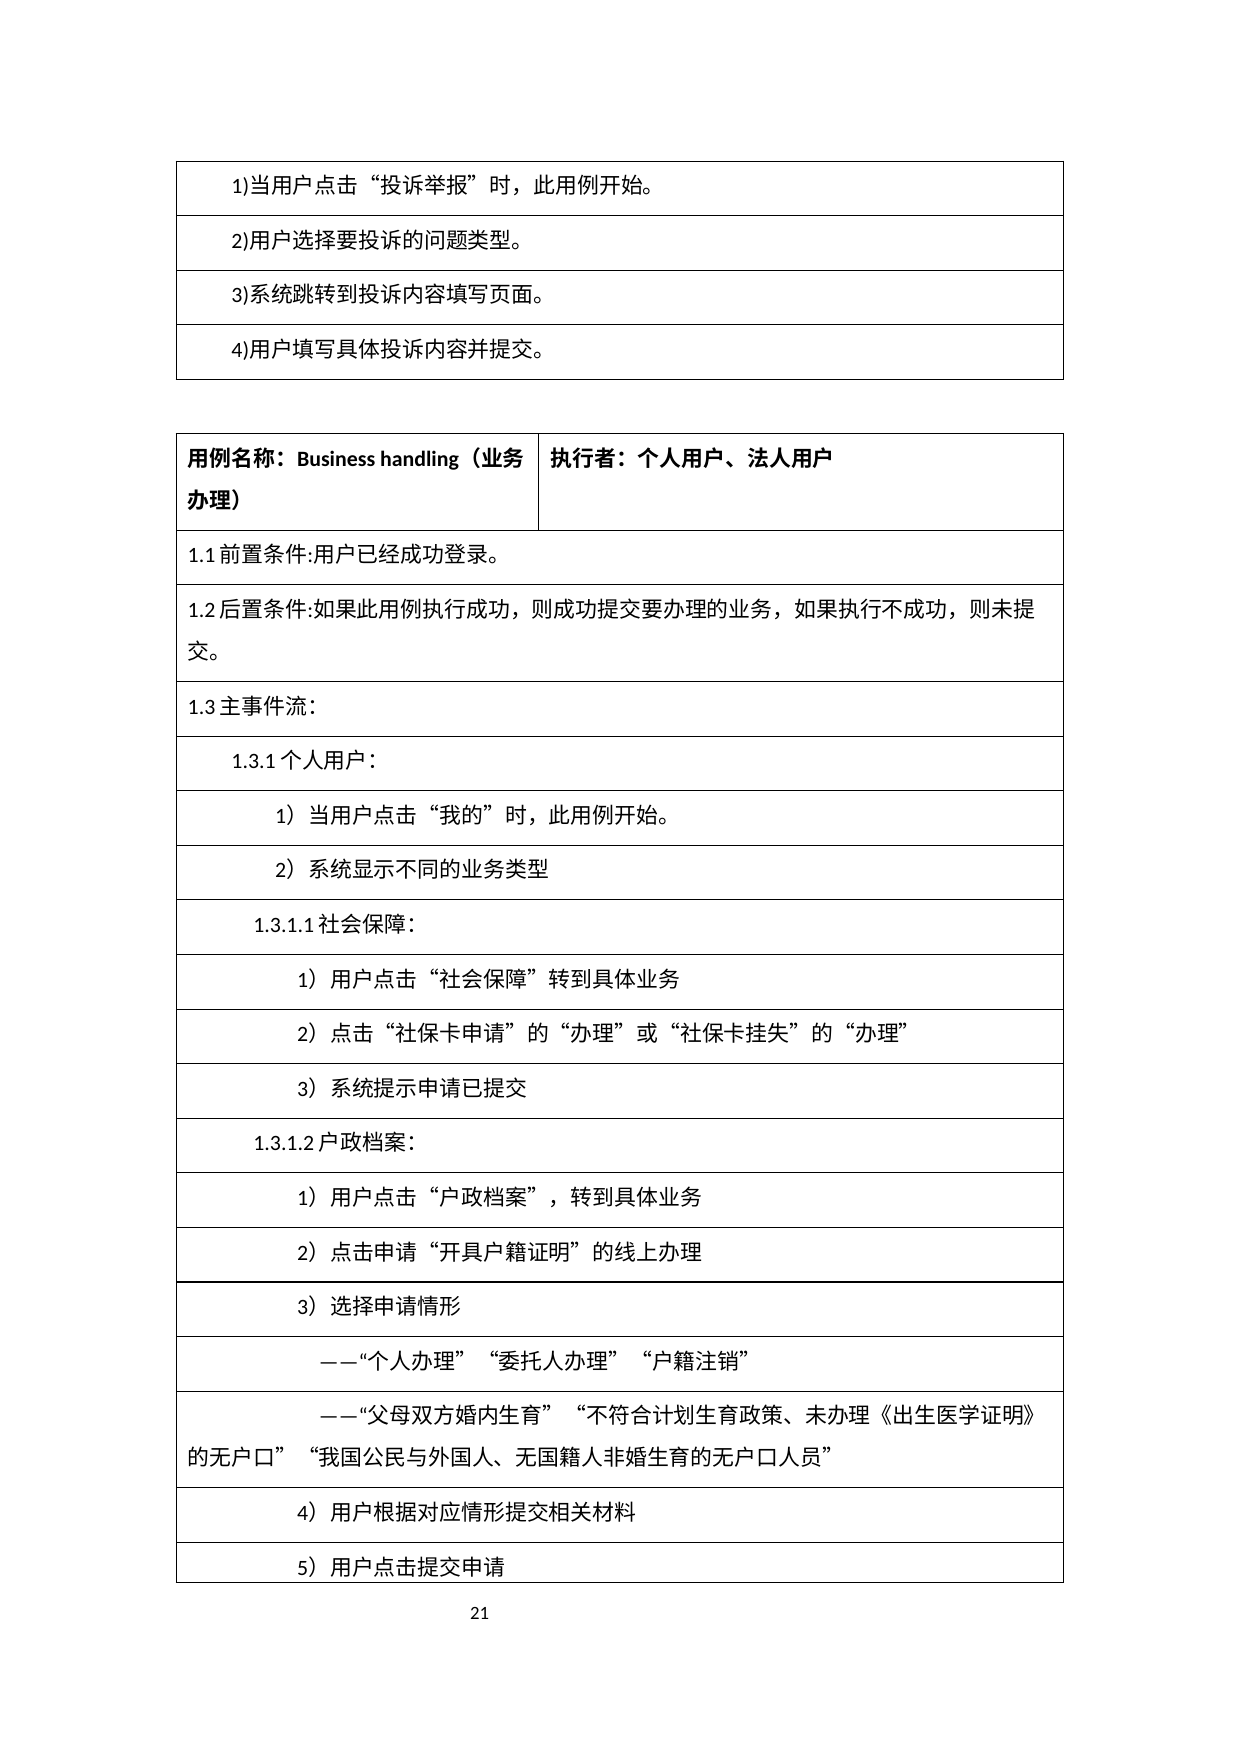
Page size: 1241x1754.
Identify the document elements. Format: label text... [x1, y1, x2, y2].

table_cell 4)用户填写具体投诉内容并提交。 [177, 325, 1063, 379]
table_cell 1）用户点击“社会保障”转到具体业务 [177, 955, 1063, 1008]
table_cell ——“个人办理”“委托人办理”“户籍注销” [177, 1337, 1063, 1391]
table_cell 1）用户点击“户政档案”，转到具体业务 [177, 1173, 1063, 1227]
table_cell 3）选择申请情形 [177, 1283, 1063, 1336]
table_cell 4）用户根据对应情形提交相关材料 [177, 1488, 1063, 1542]
table_cell ——“父母双方婚内生育”“不符合计划生育政策、未办理《出生医学证明》的无户口”“我国公民与外国人、无国籍人非婚生育的无户口人员” [177, 1392, 1063, 1487]
table_cell 1)当用户点击“投诉举报”时，此用例开始。 [177, 162, 1063, 215]
table_cell 3)系统跳转到投诉内容填写页面。 [177, 271, 1063, 324]
table_header 执行者：个人用户、法人用户 [539, 434, 1063, 529]
table_cell 2）点击申请“开具户籍证明”的线上办理 [177, 1228, 1063, 1281]
table_cell 2）系统显示不同的业务类型 [177, 846, 1063, 899]
table_header 用例名称：Business handling（业务办理） [177, 434, 538, 529]
table_cell 1.3主事件流： [177, 682, 1063, 736]
table_cell 1.3.1.1社会保障： [177, 900, 1063, 954]
table_cell 1.3.1个人用户： [177, 737, 1063, 790]
table_cell 3）系统提示申请已提交 [177, 1064, 1063, 1118]
table_cell 2）点击“社保卡申请”的“办理”或“社保卡挂失”的“办理” [177, 1010, 1063, 1063]
table_cell 1.2后置条件:如果此用例执行成功，则成功提交要办理的业务，如果执行不成功，则未提交。 [177, 585, 1063, 681]
table_cell 1.1前置条件:用户已经成功登录。 [177, 531, 1063, 584]
table_cell 2)用户选择要投诉的问题类型。 [177, 216, 1063, 270]
table_cell 1.3.1.2户政档案： [177, 1119, 1063, 1172]
table_cell 1）当用户点击“我的”时，此用例开始。 [177, 791, 1063, 845]
table_cell 5）用户点击提交申请 [177, 1543, 1063, 1582]
